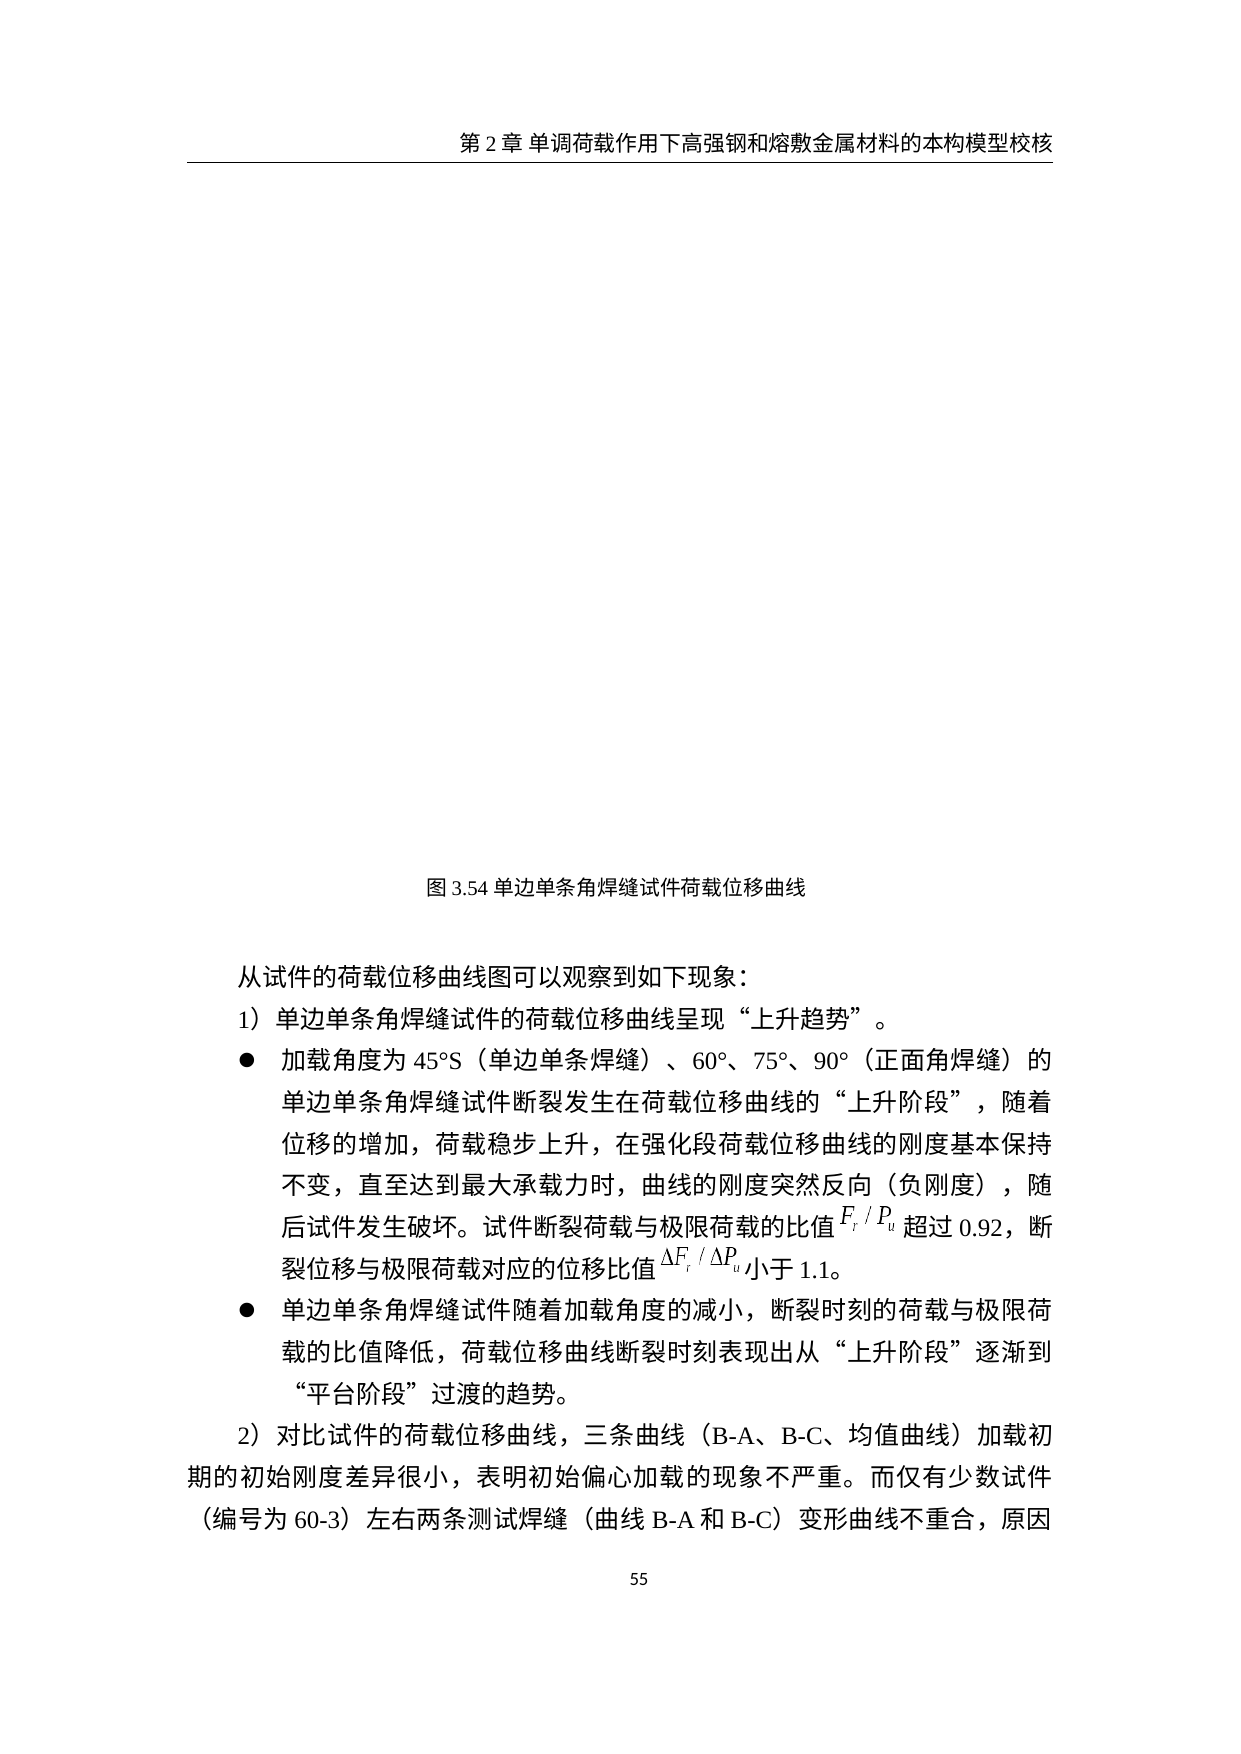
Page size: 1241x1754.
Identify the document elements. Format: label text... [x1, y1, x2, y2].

list 加载角度为45°S（单边单条焊缝）、60°、75°、90°（正面角焊缝）的单边单条角焊缝试件断裂发生在荷载位移曲线的“上升阶段”，随着位移的增加，荷载稳步上升，在强化段荷载位移曲线的刚度基本保持不变，直至达到最大承载力时，曲线的刚度突然反向（负刚度），随后试件发生破坏。试件断裂荷载与极限荷载的比值 超过0.92，断裂位移与极限荷载对应的位移比值小于1.1。 [237, 1036, 1053, 1286]
text 1）单边单条角焊缝试件的荷载位移曲线呈现“上升趋势”。 [187, 995, 1053, 1036]
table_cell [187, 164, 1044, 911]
list 单边单条角焊缝试件随着加载角度的减小，断裂时刻的荷载与极限荷载的比值降低，荷载位移曲线断裂时刻表现出从“上升阶段”逐渐到“平台阶段”过渡的趋势。 [237, 1286, 1053, 1411]
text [187, 1411, 1053, 1536]
text 从试件的荷载位移曲线图可以观察到如下现象： [187, 953, 1053, 995]
